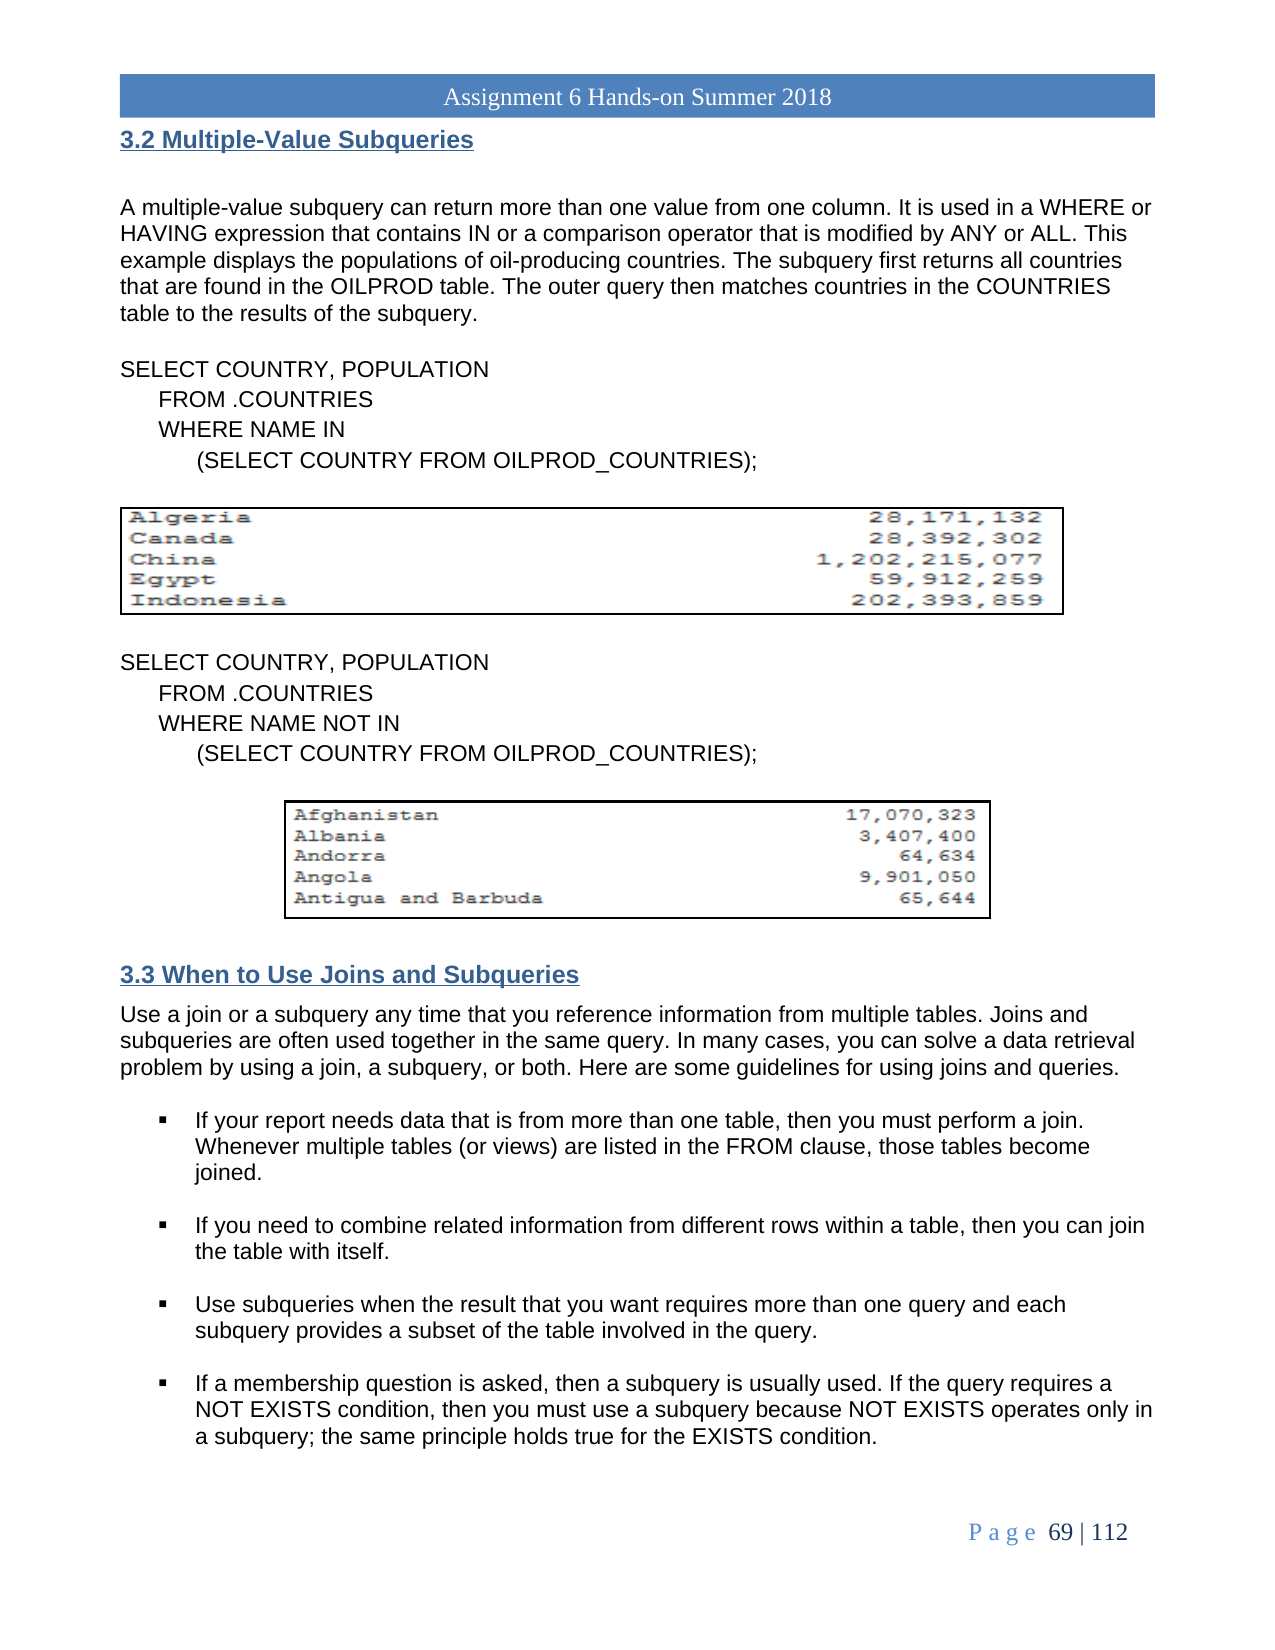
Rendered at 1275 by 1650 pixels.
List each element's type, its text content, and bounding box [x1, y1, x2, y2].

text WHERE NAME IN [120, 416, 1155, 443]
subtitle 3.3 When to Use Joins and Subqueries [120, 960, 1155, 989]
list If you need to combine related information from different rows within a table, then you can join the table with itself. [157, 1212, 1155, 1265]
picture [286, 803, 989, 917]
text FROM .COUNTRIES [120, 386, 1155, 413]
picture [122, 509, 1062, 613]
text SELECT COUNTRY, POPULATION [120, 649, 1155, 676]
list If a membership question is asked, then a subquery is usually used. If the query requires a NOT EXISTS condition, then you must use a subquery because NOT EXISTS operates only in a subquery; the same principle holds true for the EXISTS condition. [157, 1370, 1155, 1449]
list If your report needs data that is from more than one table, then you must perform a join. Whenever multiple tables (or views) are listed in the FROM clause, those tables become joined. [157, 1107, 1155, 1186]
text (SELECT COUNTRY FROM OILPROD_COUNTRIES); [120, 740, 1155, 766]
subtitle 3.2 Multiple-Value Subqueries [120, 118, 1155, 154]
text SELECT COUNTRY, POPULATION [120, 356, 1155, 382]
text WHERE NAME NOT IN [120, 710, 1155, 736]
list Use subqueries when the result that you want requires more than one query and each subquery provides a subset of the table involved in the query. [157, 1291, 1155, 1344]
text FROM .COUNTRIES [120, 679, 1155, 706]
text (SELECT COUNTRY FROM OILPROD_COUNTRIES); [120, 447, 1155, 473]
text Use a join or a subquery any time that you reference information from multiple tables. Joins and subqueries are often used together in the same query. In many cases, you can solve a data retrieval problem by using a join, a subquery, or both. Here are some guidelines for using joins and queries. [120, 1001, 1155, 1080]
text A multiple-value subquery can return more than one value from one column. It is used in a WHERE or HAVING expression that contains IN or a comparison operator that is modified by ANY or ALL. This example displays the populations of oil-producing countries. The subquery first returns all countries that are found in the OILPROD table. The outer query then matches countries in the COUNTRIES table to the results of the subquery. [120, 194, 1155, 326]
